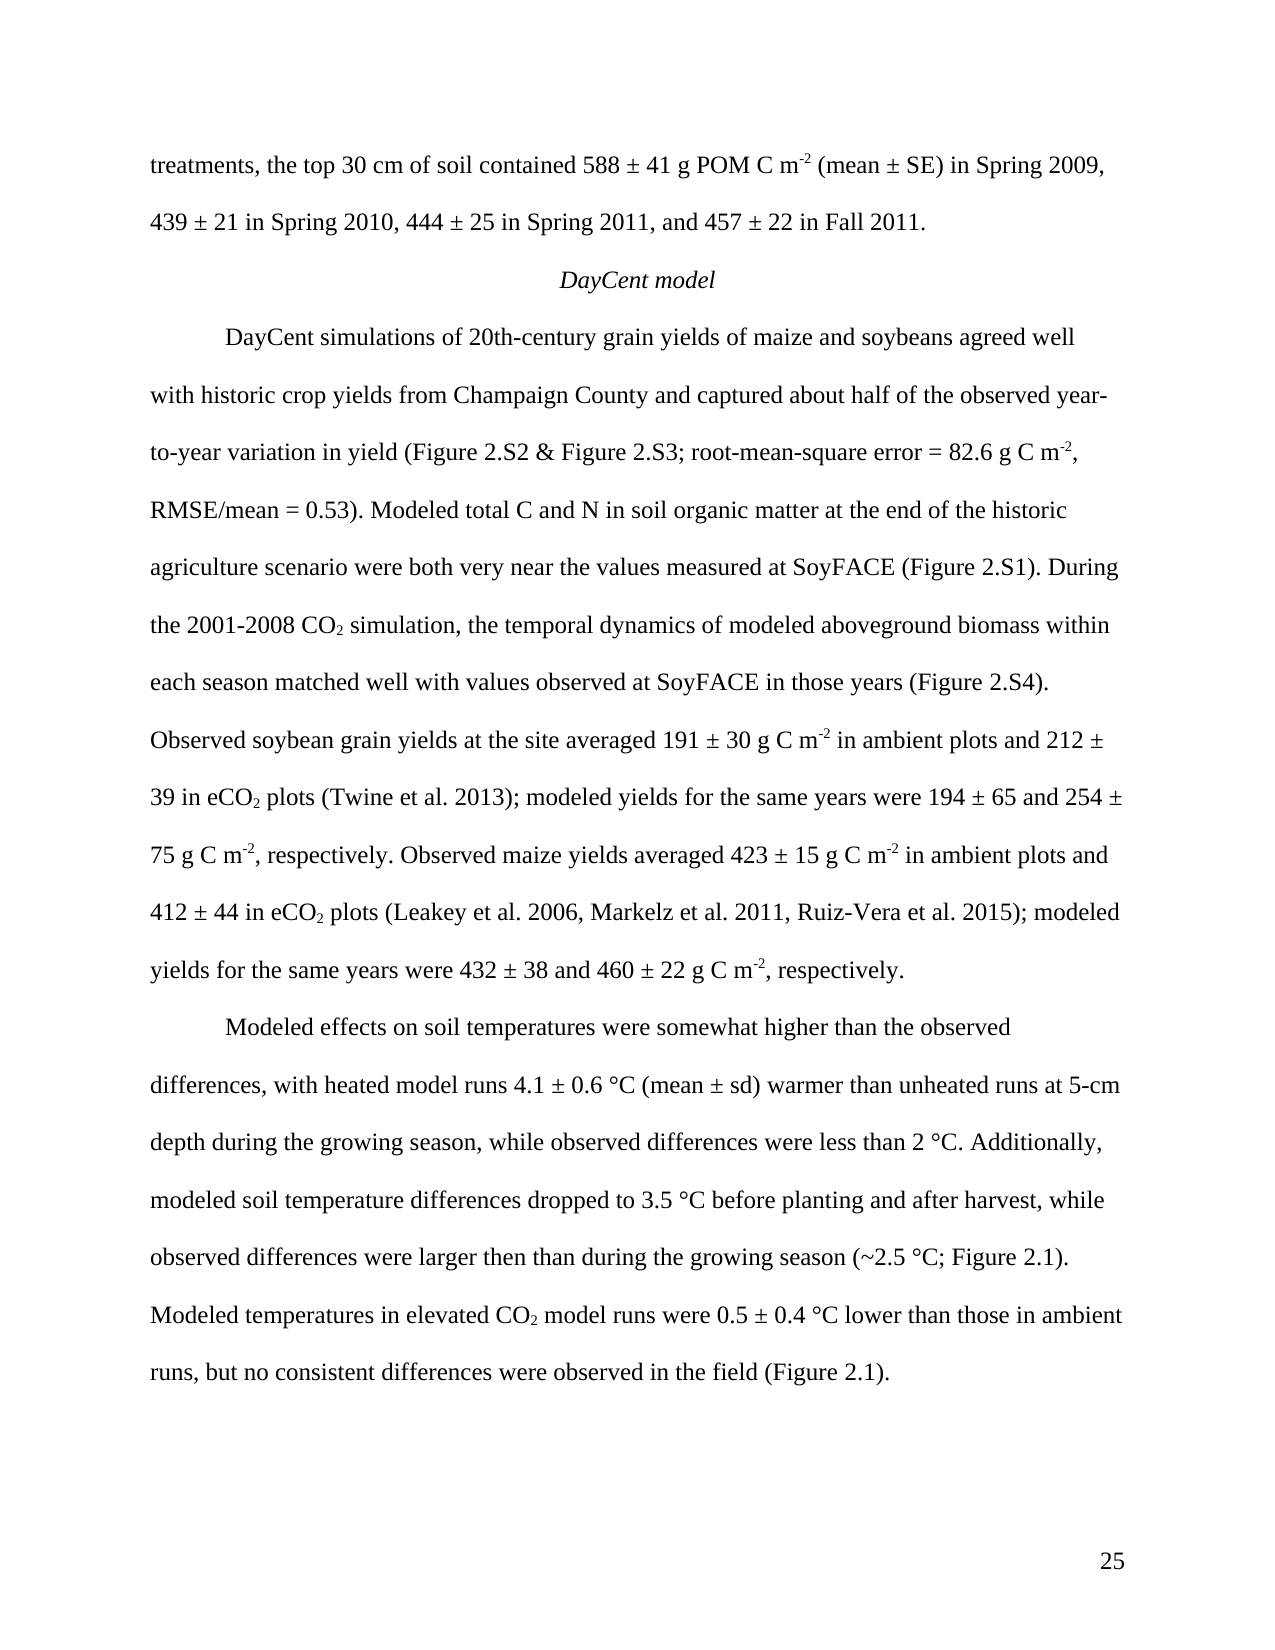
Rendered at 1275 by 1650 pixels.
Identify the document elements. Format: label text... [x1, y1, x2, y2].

text Modeled effects on soil temperatures were somewhat higher than the observed differences, with heated model runs 4.1 ± 0.6 °C (mean ± sd) warmer than unheated runs at 5-cm depth during the growing season, while observed differences were less than 2 °C. Additionally, modeled soil temperature differences dropped to 3.5 °C before planting and after harvest, while observed differences were larger then than during the growing season (~2.5 °C; Figure 2.1). Modeled temperatures in elevated CO2 model runs were 0.5 ± 0.4 °C lower than those in ambient runs, but no consistent differences were observed in the field (Figure 2.1). [150, 1012, 1125, 1386]
text DayCent simulations of 20th-century grain yields of maize and soybeans agreed well with historic crop yields from Champaign County and captured about half of the observed year-to-year variation in yield (Figure 2.S2 & Figure 2.S3; root-mean-square error = 82.6 g C m-2, RMSE/mean = 0.53). Modeled total C and N in soil organic matter at the end of the historic agriculture scenario were both very near the values measured at SoyFACE (Figure 2.S1). During the 2001-2008 CO2 simulation, the temporal dynamics of modeled aboveground biomass within each season matched well with values observed at SoyFACE in those years (Figure 2.S4). Observed soybean grain yields at the site averaged 191 ± 30 g C m-2 in ambient plots and 212 ± 39 in eCO2 plots (Twine et al. 2013); modeled yields for the same years were 194 ± 65 and 254 ± 75 g C m-2, respectively. Observed maize yields averaged 423 ± 15 g C m-2 in ambient plots and 412 ± 44 in eCO2 plots (Leakey et al. 2006, Markelz et al. 2011, Ruiz-Vera et al. 2015); modeled yields for the same years were 432 ± 38 and 460 ± 22 g C m-2, respectively. [150, 322, 1125, 984]
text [150, 150, 1125, 236]
subtitle DayCent model [150, 265, 1125, 294]
